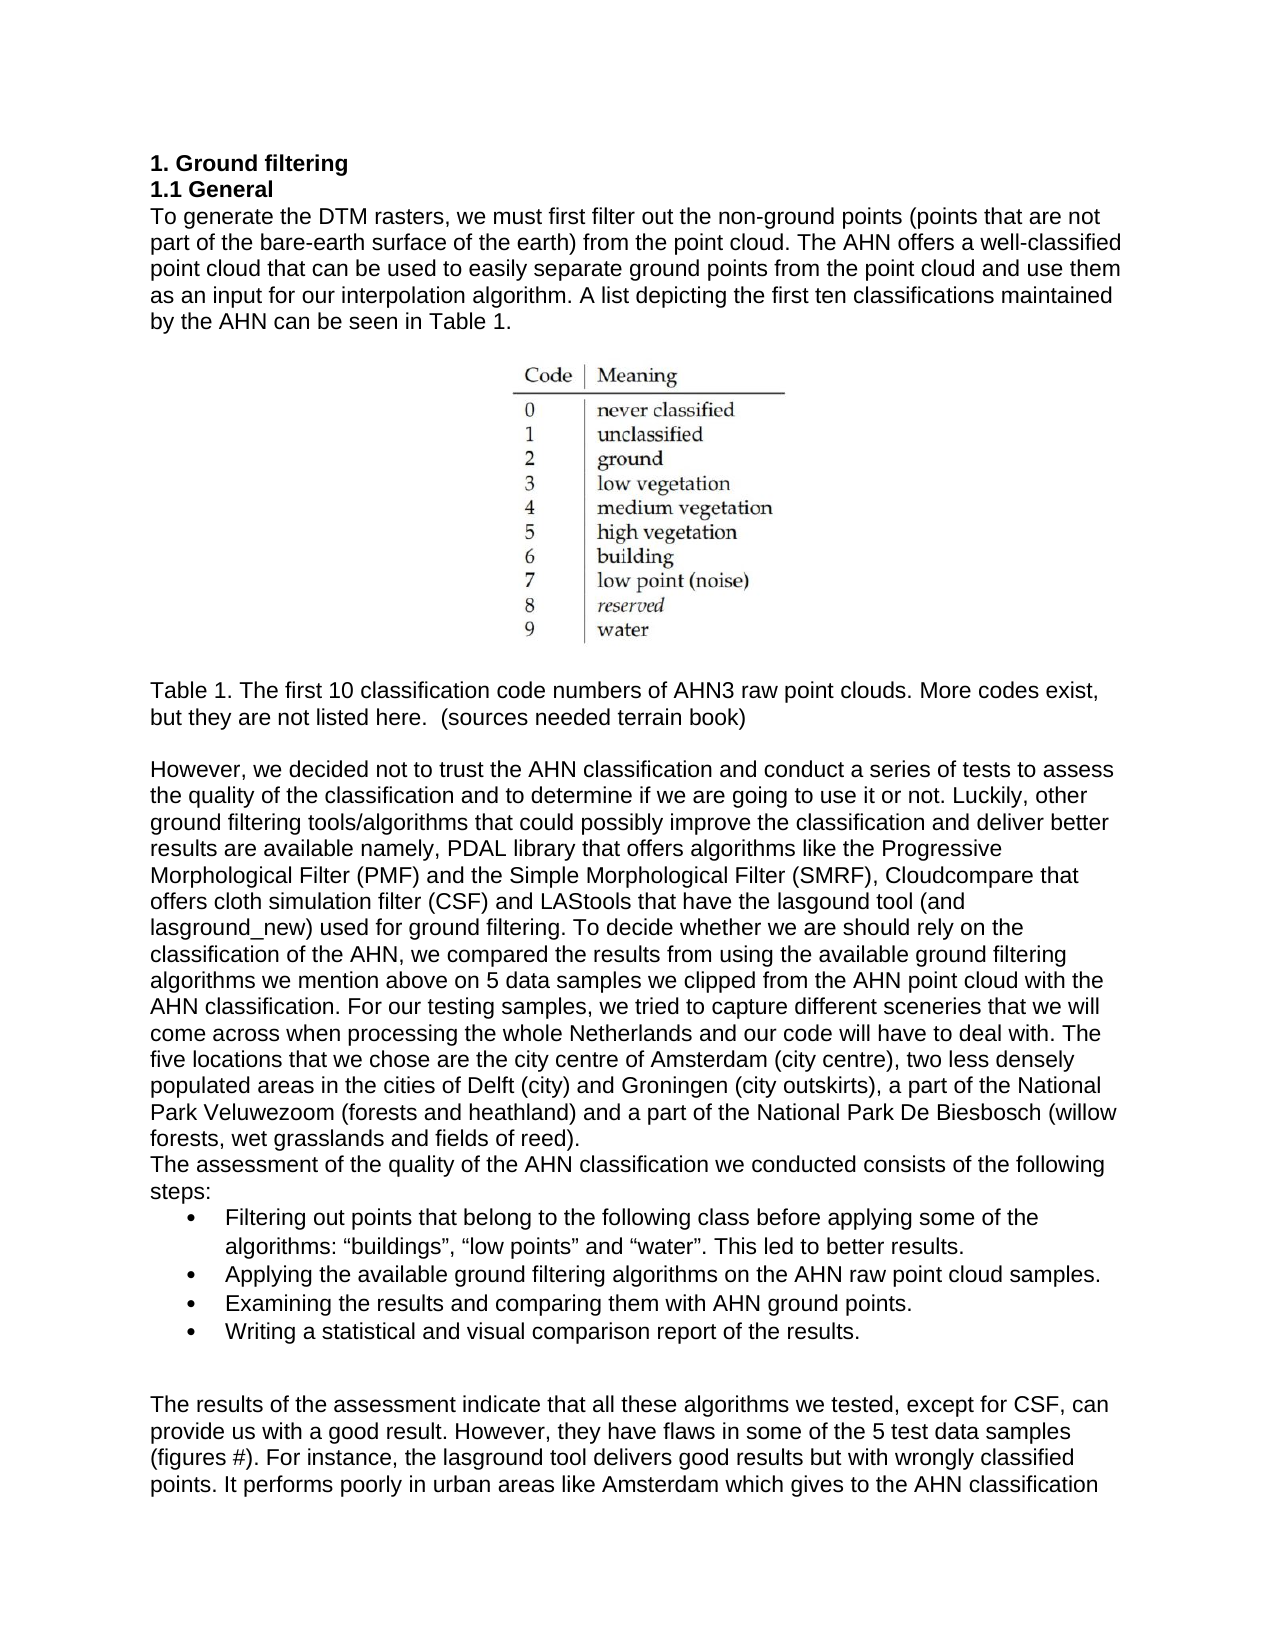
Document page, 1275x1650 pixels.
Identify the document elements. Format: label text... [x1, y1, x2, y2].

text 1. Ground filtering [150, 150, 1125, 176]
picture [480, 341, 795, 657]
text Table 1. The first 10 classification code numbers of AHN3 raw point clouds. More codes exist, but they are not listed here. (sources needed terrain book) [150, 677, 1125, 730]
list Filtering out points that belong to the following class before applying some of the algorithms: “buildings”, “low points” and “water”. This led to better results. [187, 1204, 1125, 1259]
text 1.1 General [150, 176, 1125, 203]
text The assessment of the quality of the AHN classification we conducted consists of the following steps: [150, 1151, 1125, 1204]
text However, we decided not to trust the AHN classification and conduct a series of tests to assess the quality of the classification and to determine if we are going to use it or not. Luckily, other ground filtering tools/algorithms that could possibly improve the classification and deliver better results are available namely, PDAL library that offers algorithms like the Progressive Morphological Filter (PMF) and the Simple Morphological Filter (SMRF), Cloudcompare that offers cloth simulation filter (CSF) and LAStools that have the lasgound tool (and lasground_new) used for ground filtering. To decide whether we are should rely on the classification of the AHN, we compared the results from using the available ground filtering algorithms we mention above on 5 data samples we clipped from the AHN point cloud with the AHN classification. For our testing samples, we tried to capture different sceneries that we will come across when processing the whole Netherlands and our code will have to deal with. The five locations that we chose are the city centre of Amsterdam (city centre), two less densely populated areas in the cities of Delft (city) and Groningen (city outskirts), a part of the National Park Veluwezoom (forests and heathland) and a part of the National Park De Biesbosch (willow forests, wet grasslands and fields of reed). [150, 756, 1125, 1151]
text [150, 1391, 1125, 1497]
list Applying the available ground filtering algorithms on the AHN raw point cloud samples. [187, 1261, 1125, 1287]
list Examining the results and comparing them with AHN ground points. [187, 1289, 1125, 1316]
text To generate the DTM rasters, we must first filter out the non-ground points (points that are not part of the bare-earth surface of the earth) from the point cloud. The AHN offers a well-classified point cloud that can be used to easily separate ground points from the point cloud and use them as an input for our interpolation algorithm. A list depicting the first ten classifications maintained by the AHN can be seen in Table 1. [150, 203, 1125, 334]
list Writing a statistical and visual comparison report of the results. [187, 1318, 1125, 1373]
